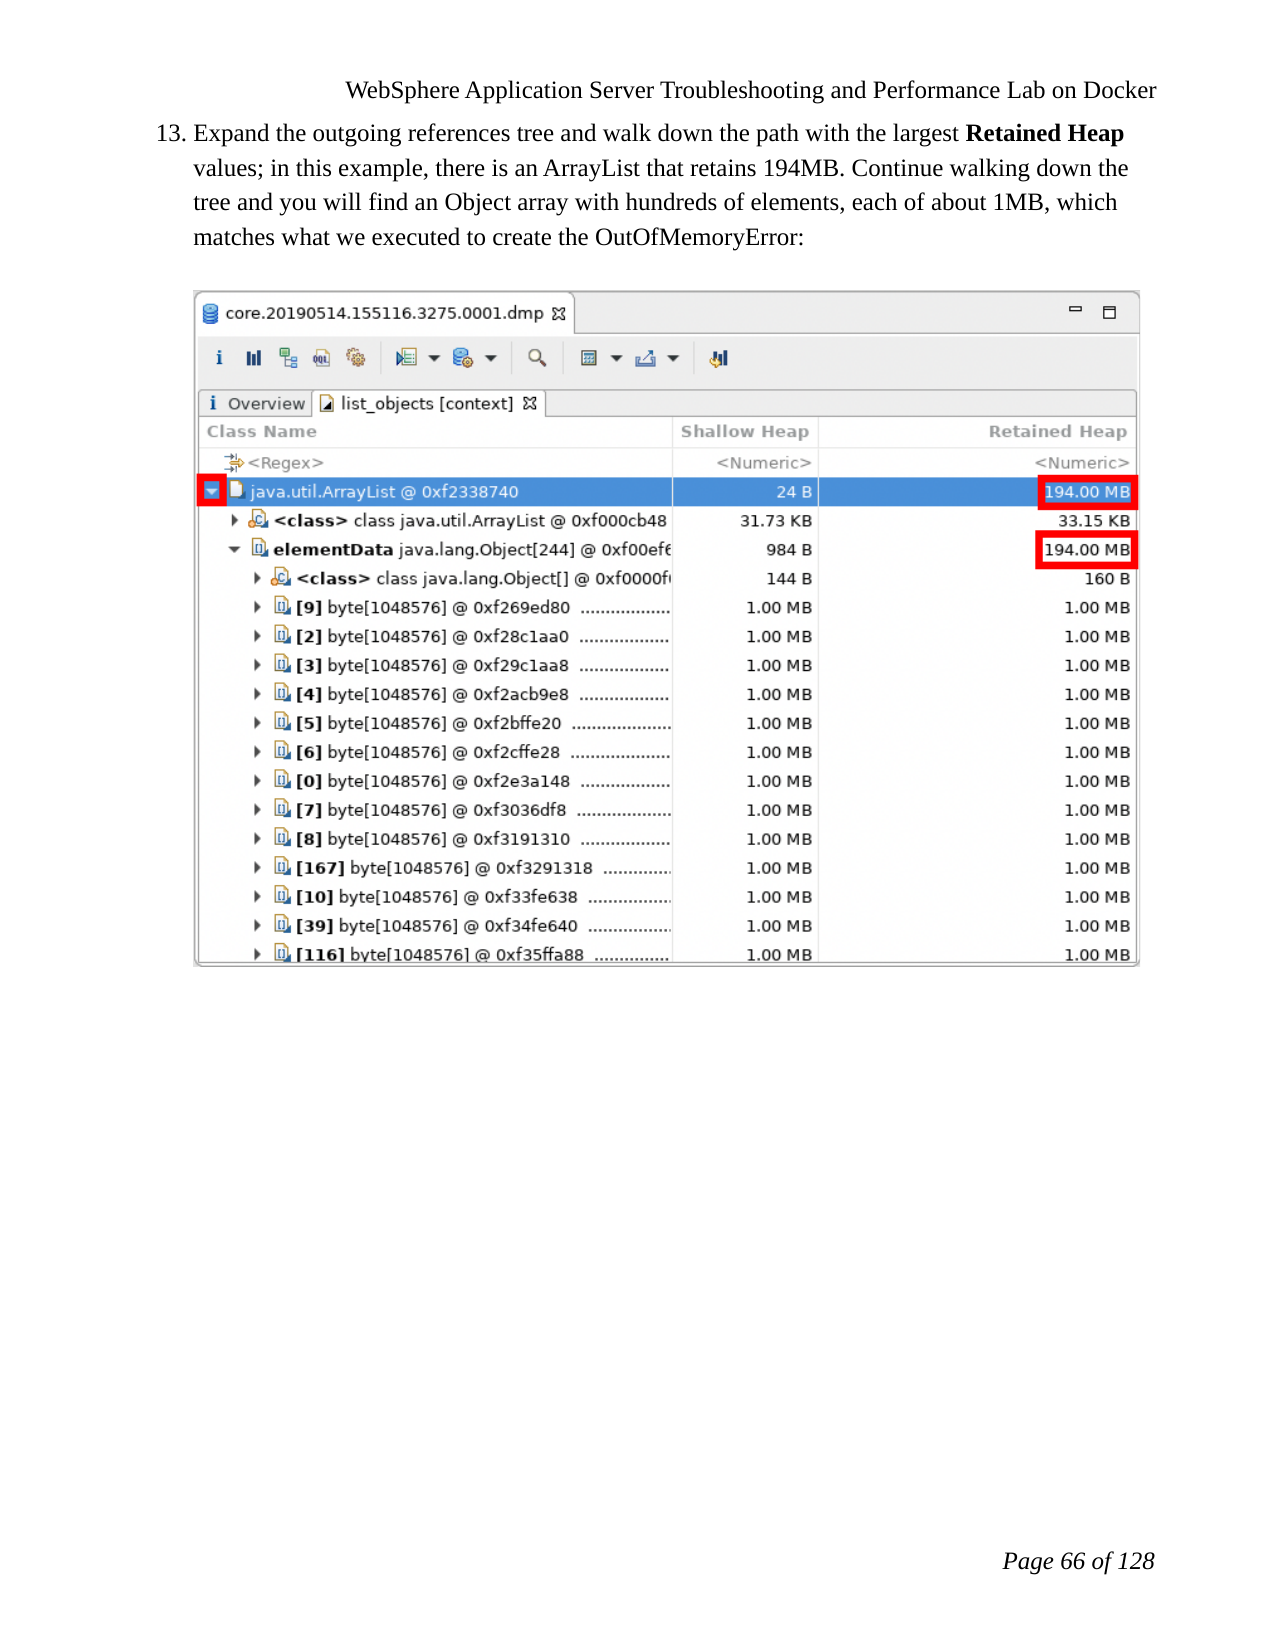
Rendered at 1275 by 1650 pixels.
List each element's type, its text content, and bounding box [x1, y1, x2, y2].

picture [193, 290, 1141, 967]
